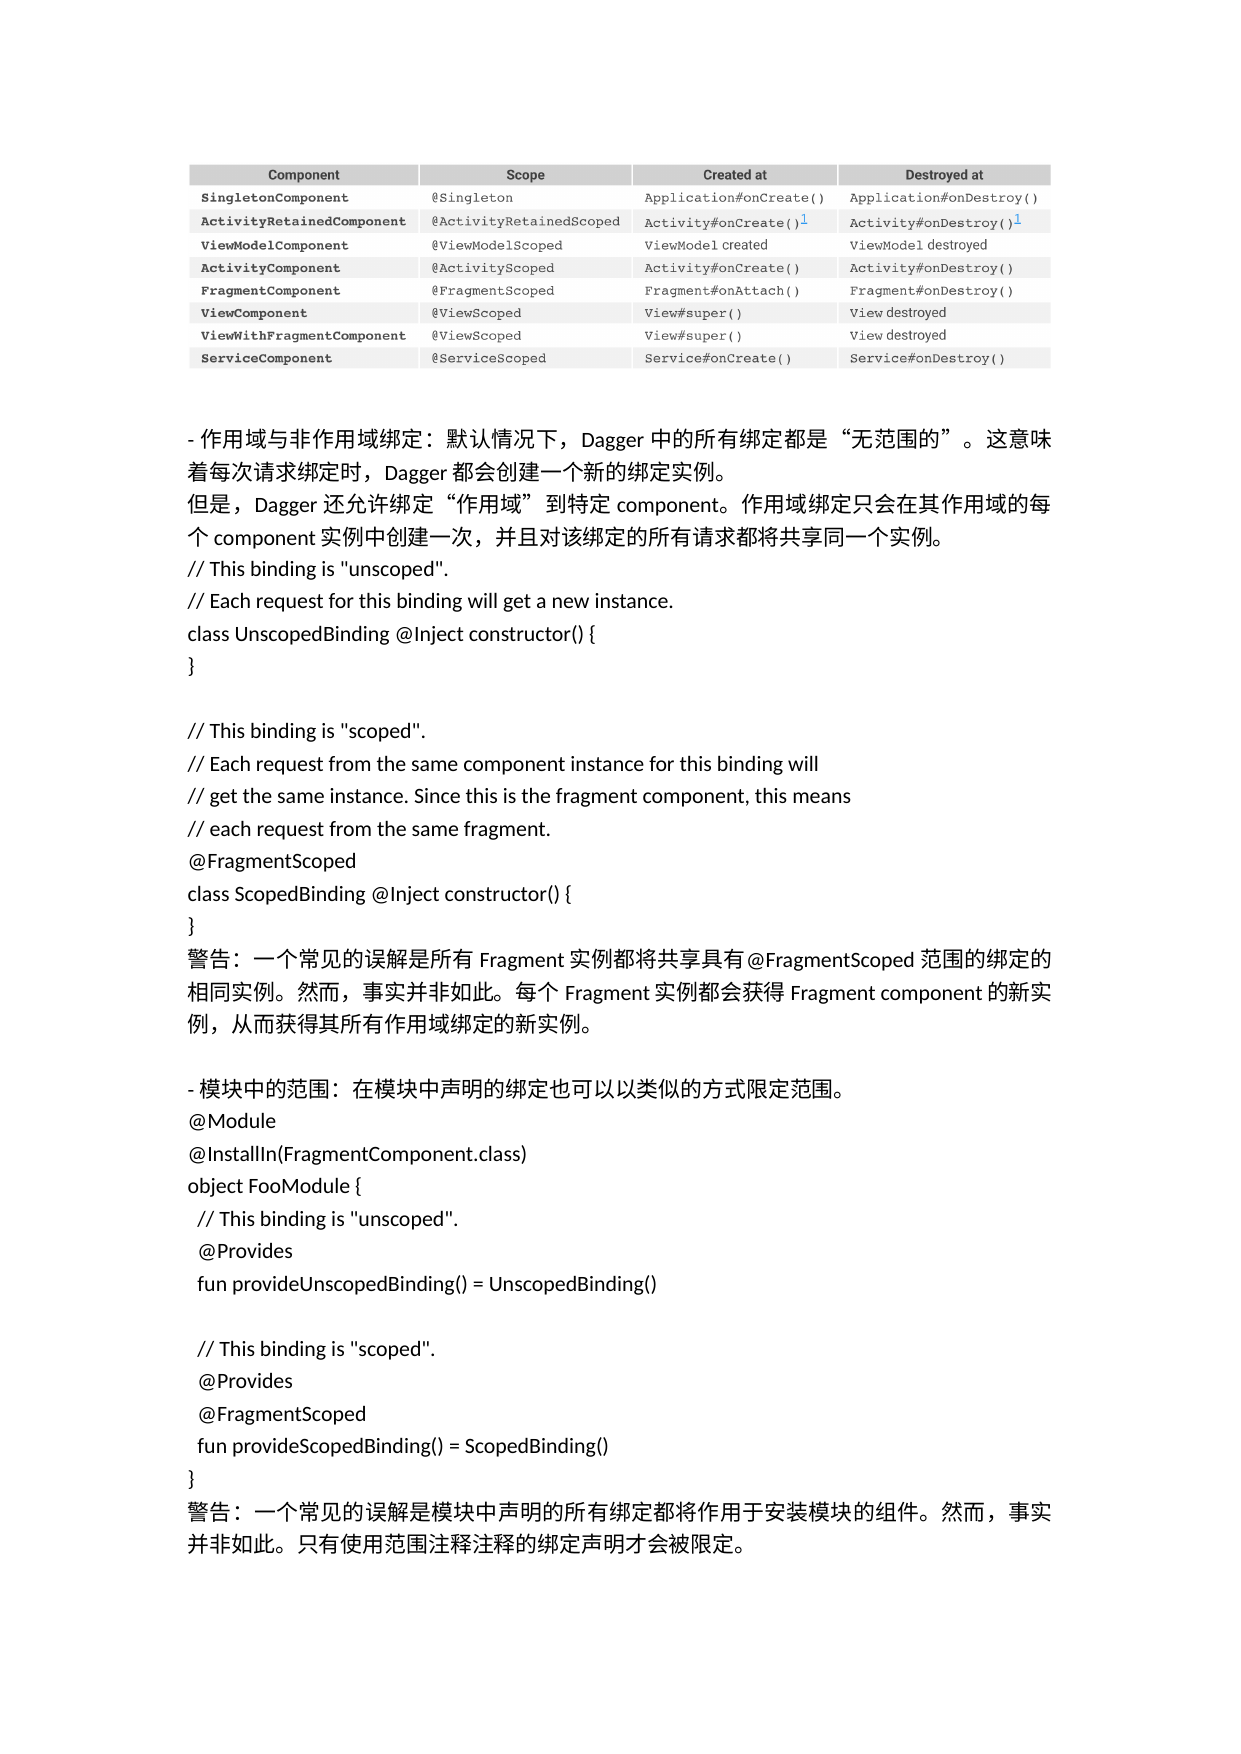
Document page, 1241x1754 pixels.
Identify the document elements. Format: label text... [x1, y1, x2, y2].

picture [187, 162, 1052, 369]
text class ScopedBinding @Inject constructor() { [187, 877, 1053, 909]
text // get the same instance. Since this is the fragment component, this means [187, 779, 1053, 812]
text } [187, 1462, 1053, 1494]
text } [187, 649, 1053, 682]
text } [187, 909, 1053, 942]
text @InstallIn(FragmentComponent.class) [187, 1137, 1053, 1169]
text 警告：一个常见的误解是模块中声明的所有绑定都将作用于安装模块的组件。然而，事实并非如此。只有使用范围注释注释的绑定声明才会被限定。 [187, 1494, 1053, 1559]
text @Module [187, 1104, 1053, 1137]
text // each request from the same fragment. [187, 812, 1053, 844]
text // This binding is "unscoped". [187, 552, 1053, 584]
text fun provideScopedBinding() = ScopedBinding() [187, 1429, 1053, 1462]
text // Each request from the same component instance for this binding will [187, 747, 1053, 779]
text // Each request for this binding will get a new instance. [187, 584, 1053, 617]
text // This binding is "unscoped". [187, 1202, 1053, 1234]
text @Provides [187, 1234, 1053, 1267]
text fun provideUnscopedBinding() = UnscopedBinding() [187, 1267, 1053, 1299]
text - 作用域与非作用域绑定：默认情况下，Dagger 中的所有绑定都是“无范围的”。这意味着每次请求绑定时，Dagger 都会创建一个新的绑定实例。 [187, 422, 1053, 487]
text 但是，Dagger 还允许绑定“作用域”到特定component。作用域绑定只会在其作用域的每个component实例中创建一次，并且对该绑定的所有请求都将共享同一个实例。 [187, 487, 1053, 552]
text - 模块中的范围：在模块中声明的绑定也可以以类似的方式限定范围。 [187, 1072, 1053, 1104]
text object FooModule { [187, 1169, 1053, 1202]
text @FragmentScoped [187, 1397, 1053, 1429]
text // This binding is "scoped". [187, 1332, 1053, 1364]
text class UnscopedBinding @Inject constructor() { [187, 617, 1053, 649]
text @Provides [187, 1364, 1053, 1397]
text @FragmentScoped [187, 844, 1053, 877]
text // This binding is "scoped". [187, 714, 1053, 747]
text 警告：一个常见的误解是所有Fragment实例都将共享具有@FragmentScoped 范围的绑定的相同实例。然而，事实并非如此。每个Fragment实例都会获得Fragment component的新实例，从而获得其所有作用域绑定的新实例。 [187, 942, 1053, 1039]
